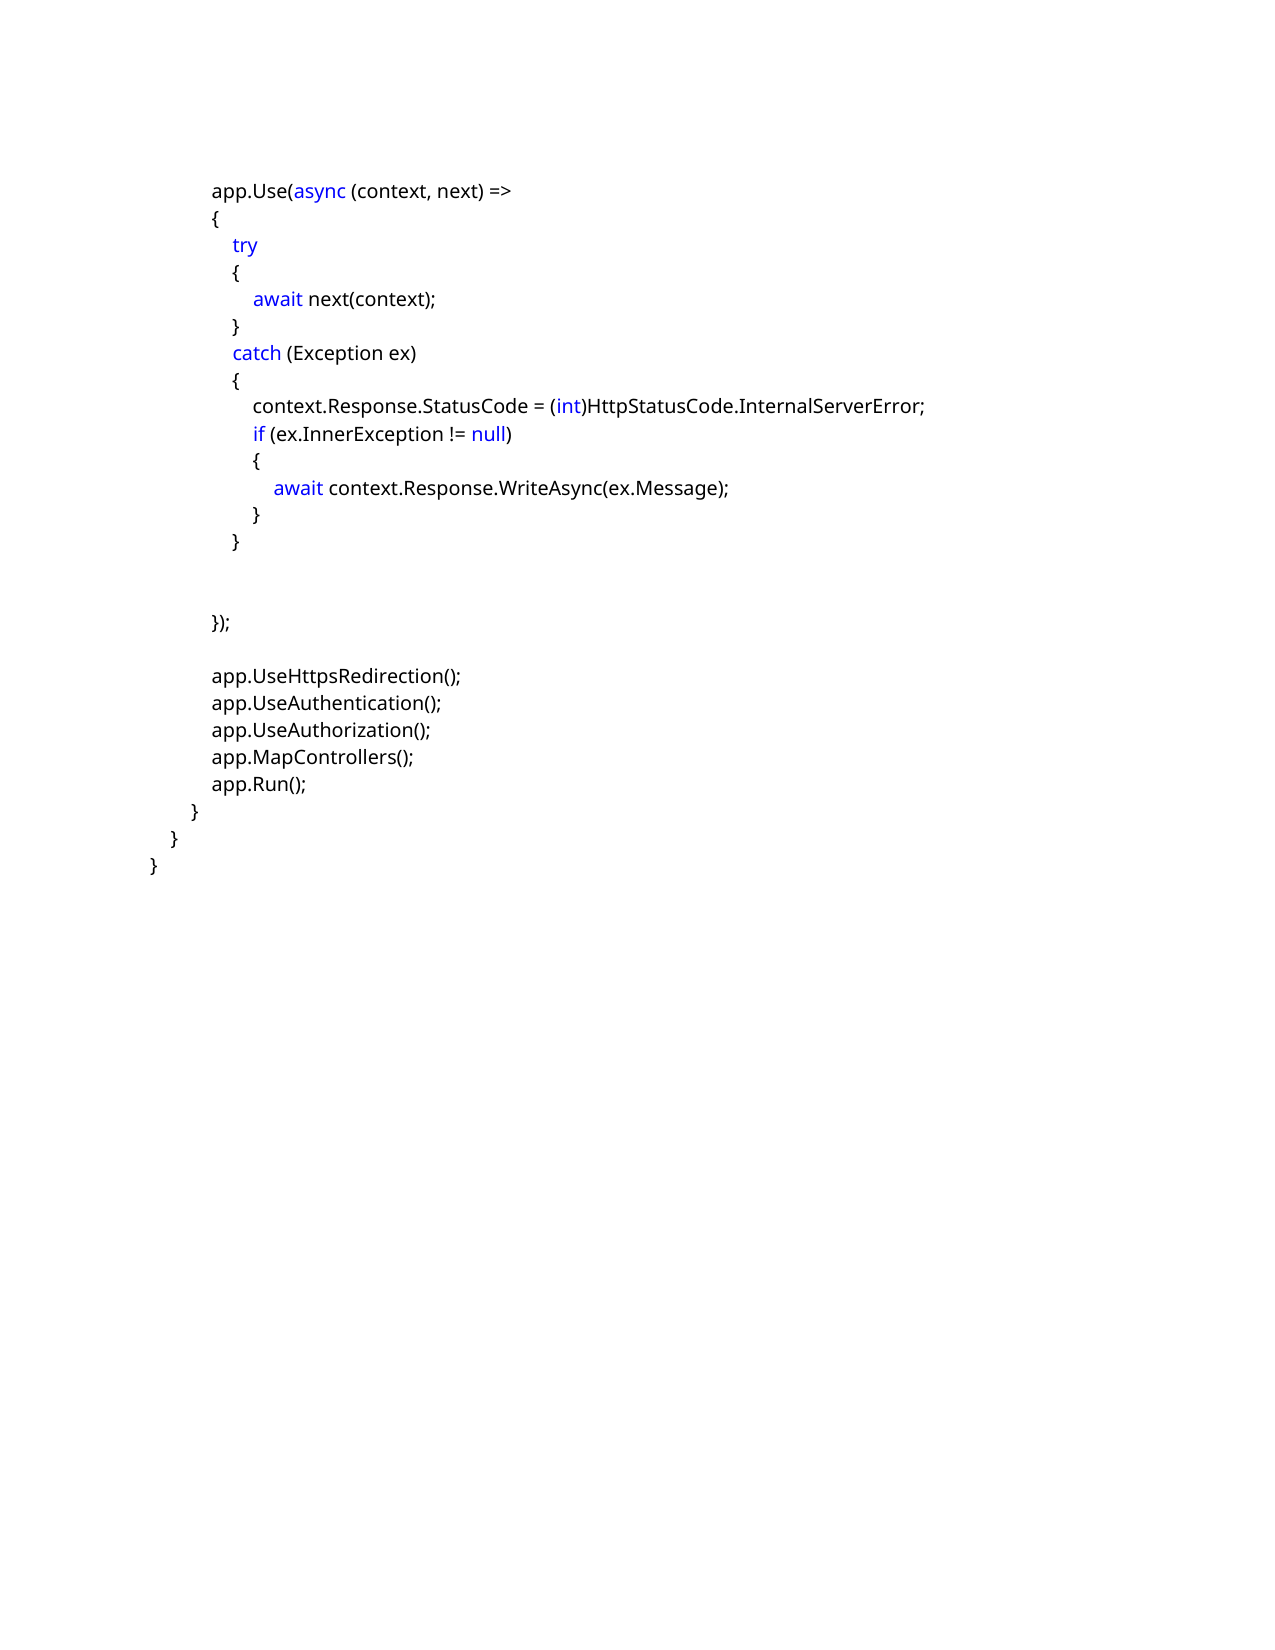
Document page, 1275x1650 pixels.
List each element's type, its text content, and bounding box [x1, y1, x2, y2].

text { [150, 447, 1125, 474]
text app.Run(); [150, 771, 1125, 797]
text context.Response.StatusCode = (int)HttpStatusCode.InternalServerError; [150, 393, 1125, 420]
text { [150, 204, 1125, 231]
text await context.Response.WriteAsync(ex.Message); [150, 474, 1125, 501]
text } [150, 851, 1125, 878]
text } [150, 312, 1125, 339]
text await next(context); [150, 285, 1125, 312]
text app.UseHttpsRedirection(); [150, 663, 1125, 689]
text app.UseAuthorization(); [150, 717, 1125, 743]
text } [150, 797, 1125, 824]
text catch (Exception ex) [150, 339, 1125, 366]
text app.MapControllers(); [150, 743, 1125, 771]
text } [150, 528, 1125, 555]
text if (ex.InnerException != null) [150, 420, 1125, 447]
text try [150, 231, 1125, 258]
text } [150, 501, 1125, 528]
text app.Use(async (context, next) => [150, 177, 1125, 204]
text { [150, 258, 1125, 285]
text } [150, 824, 1125, 851]
text app.UseAuthentication(); [150, 689, 1125, 717]
text }); [150, 609, 1125, 636]
text { [150, 366, 1125, 393]
